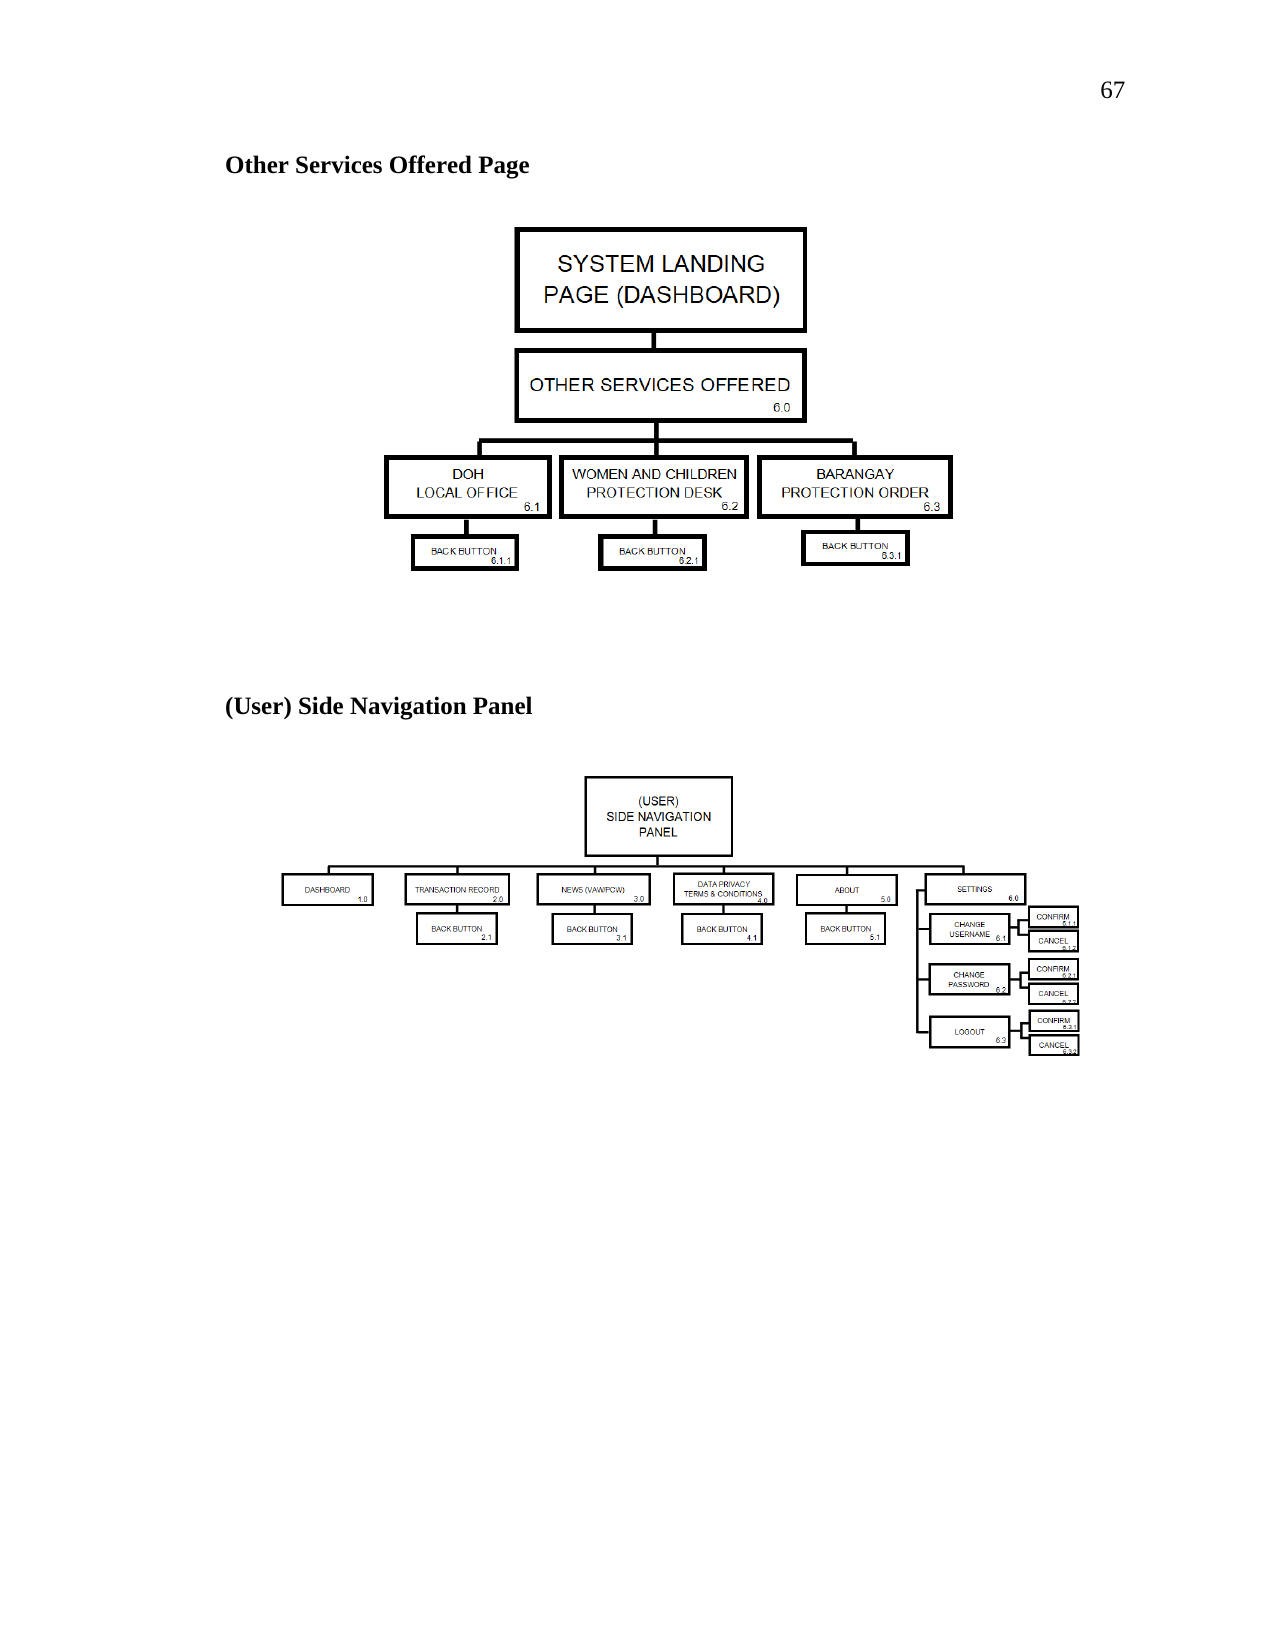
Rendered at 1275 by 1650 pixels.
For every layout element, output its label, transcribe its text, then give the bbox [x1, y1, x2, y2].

picture [225, 757, 1125, 1083]
text Other Services Offered Page [225, 150, 1125, 179]
text (User) Side Navigation Panel [225, 691, 1125, 720]
picture [225, 216, 1125, 588]
